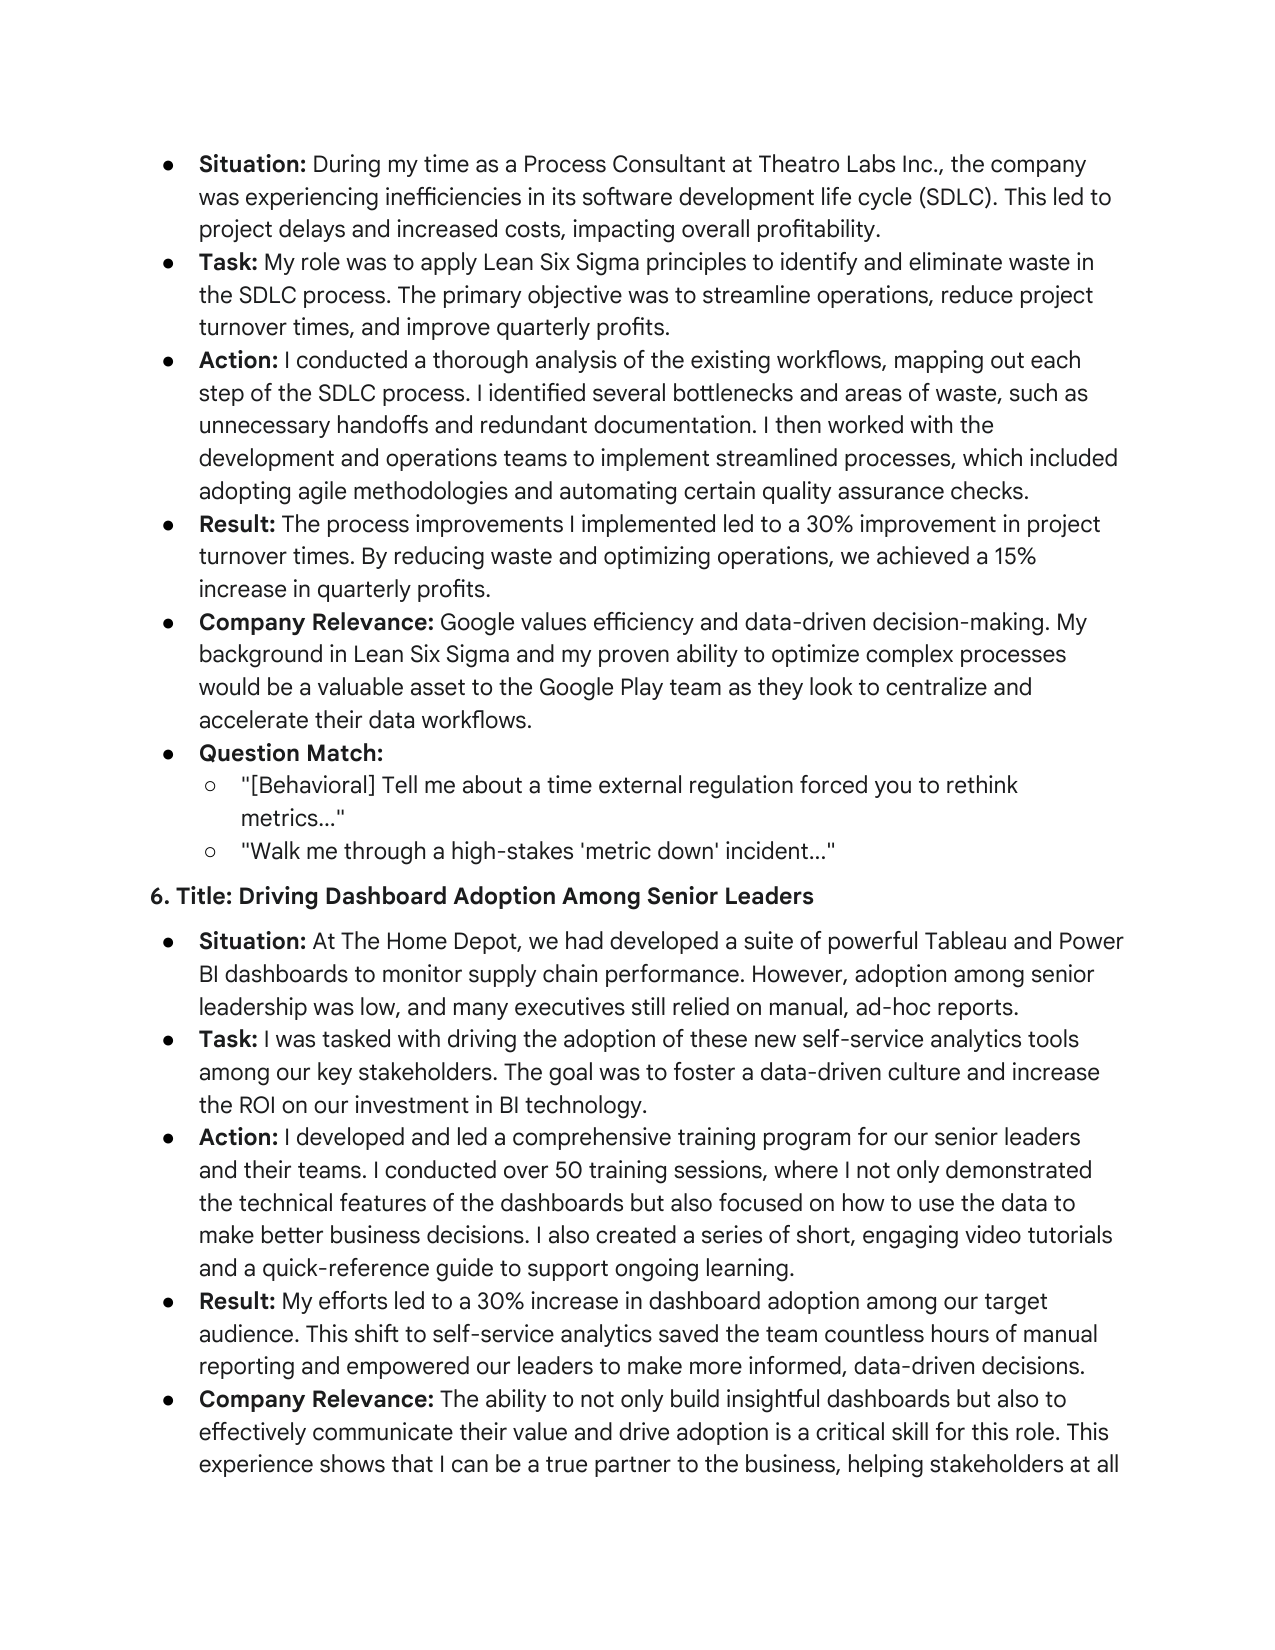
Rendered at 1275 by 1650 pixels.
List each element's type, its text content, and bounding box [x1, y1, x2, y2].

list Action: I developed and led a comprehensive training program for our senior leaders and their teams. I conducted over 50 training sessions, where I not only demonstrated the technical features of the dashboards but also focused on how to use the data to make better business decisions. I also created a series of short, engaging video tutorials and a quick-reference guide to support ongoing learning. [161, 1123, 1125, 1283]
list Situation: At The Home Depot, we had developed a suite of powerful Tableau and Power BI dashboards to monitor supply chain performance. However, adoption among senior leadership was low, and many executives still relied on manual, ad-hoc reports. [161, 927, 1125, 1021]
text 6. Title: Driving Dashboard Adoption Among Senior Leaders [150, 882, 1125, 911]
list Task: My role was to apply Lean Six Sigma principles to identify and eliminate waste in the SDLC process. The primary objective was to streamline operations, reduce project turnover times, and improve quarterly profits. [161, 248, 1125, 342]
list Result: The process improvements I implemented led to a 30% improvement in project turnover times. By reducing waste and optimizing operations, we achieved a 15% increase in quarterly profits. [161, 510, 1125, 604]
list "[Behavioral] Tell me about a time external regulation forced you to rethink metrics..." [203, 771, 1125, 833]
list Company Relevance: Google values efficiency and data-driven decision-making. My background in Lean Six Sigma and my proven ability to optimize complex processes would be a valuable asset to the Google Play team as they look to centralize and accelerate their data workflows. [161, 608, 1125, 735]
list Action: I conducted a thorough analysis of the existing workflows, mapping out each step of the SDLC process. I identified several bottlenecks and areas of waste, such as unnecessary handoffs and redundant documentation. I then worked with the development and operations teams to implement streamlined processes, which included adopting agile methodologies and automating certain quality assurance checks. [161, 346, 1125, 506]
list Task: I was tasked with driving the adoption of these new self-service analytics tools among our key stakeholders. The goal was to foster a data-driven culture and increase the ROI on our investment in BI technology. [161, 1025, 1125, 1119]
list Result: My efforts led to a 30% increase in dashboard adoption among our target audience. This shift to self-service analytics saved the team countless hours of manual reporting and empowered our leaders to make more informed, data-driven decisions. [161, 1287, 1125, 1381]
list "Walk me through a high-stakes 'metric down' incident..." [203, 837, 1125, 866]
list Question Match: [161, 739, 1125, 767]
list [161, 1385, 1125, 1479]
list Situation: During my time as a Process Consultant at Theatro Labs Inc., the company was experiencing inefficiencies in its software development life cycle (SDLC). This led to project delays and increased costs, impacting overall profitability. [161, 150, 1125, 244]
